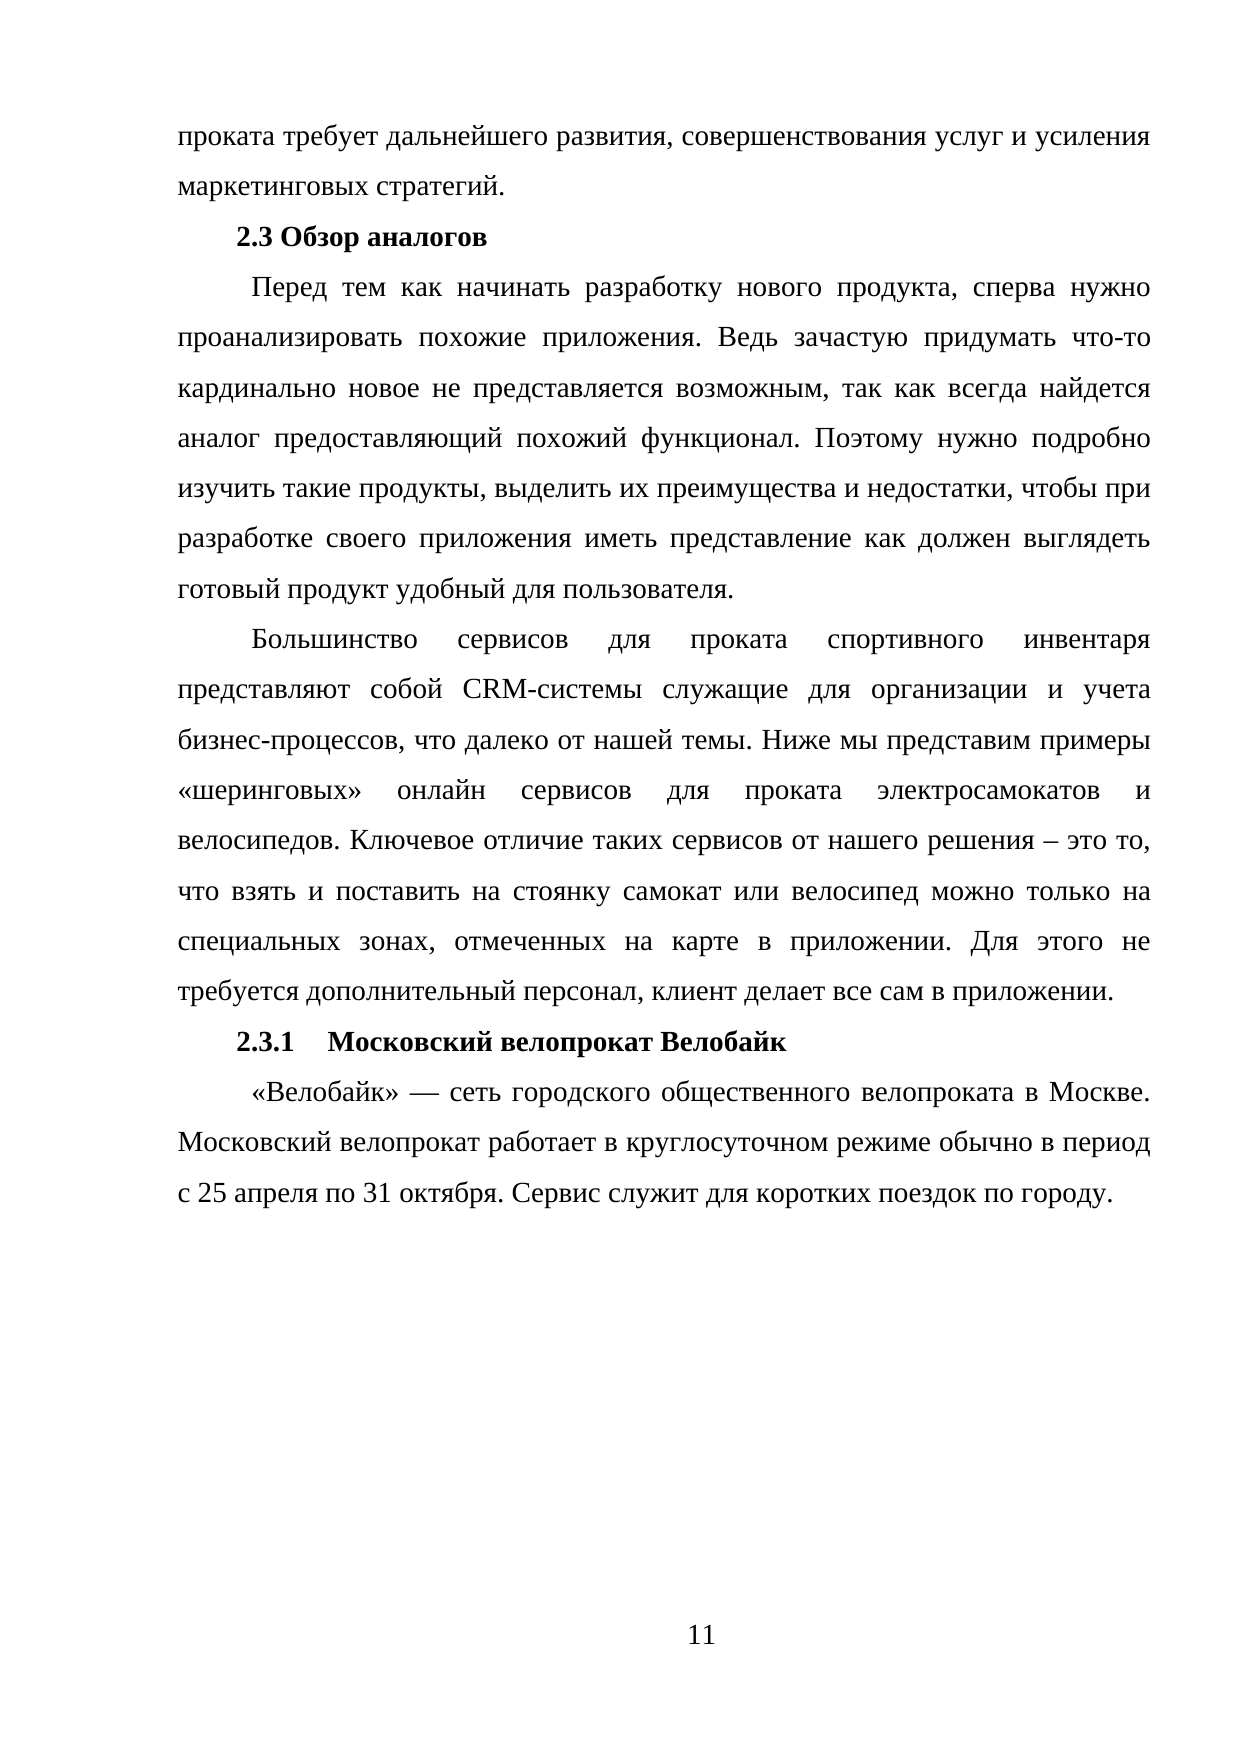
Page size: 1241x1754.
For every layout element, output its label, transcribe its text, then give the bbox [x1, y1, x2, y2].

text Большинство сервисов для проката спортивного инвентаря представляют собой CRM-системы служащие для организации и учета бизнес-процессов, что далеко от нашей темы. Ниже мы представим примеры «шеринговых» онлайн сервисов для проката электросамокатов и велосипедов. Ключевое отличие таких сервисов от нашего решения – это то, что взять и поставить на стоянку самокат или велосипед можно только на специальных зонах, отмеченных на карте в приложении. Для этого не требуется дополнительный персонал, клиент делает все сам в приложении. [177, 621, 1152, 1007]
text Перед тем как начинать разработку нового продукта, сперва нужно проанализировать похожие приложения. Ведь зачастую придумать что-то кардинально новое не представляется возможным, так как всегда найдется аналог предоставляющий похожий функционал. Поэтому нужно подробно изучить такие продукты, выделить их преимущества и недостатки, чтобы при разработке своего приложения иметь представление как должен выглядеть готовый продукт удобный для пользователя. [177, 269, 1152, 604]
text «Велобайк» — сеть городского общественного велопроката в Москве. Московский велопрокат работает в круглосуточном режиме обычно в период с 25 апреля по 31 октября. Сервис служит для коротких поездок по городу. [177, 1074, 1152, 1208]
list Московский велопрокат Велобайк [236, 1024, 1152, 1057]
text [177, 118, 1152, 202]
list Обзор аналогов [236, 219, 1152, 252]
